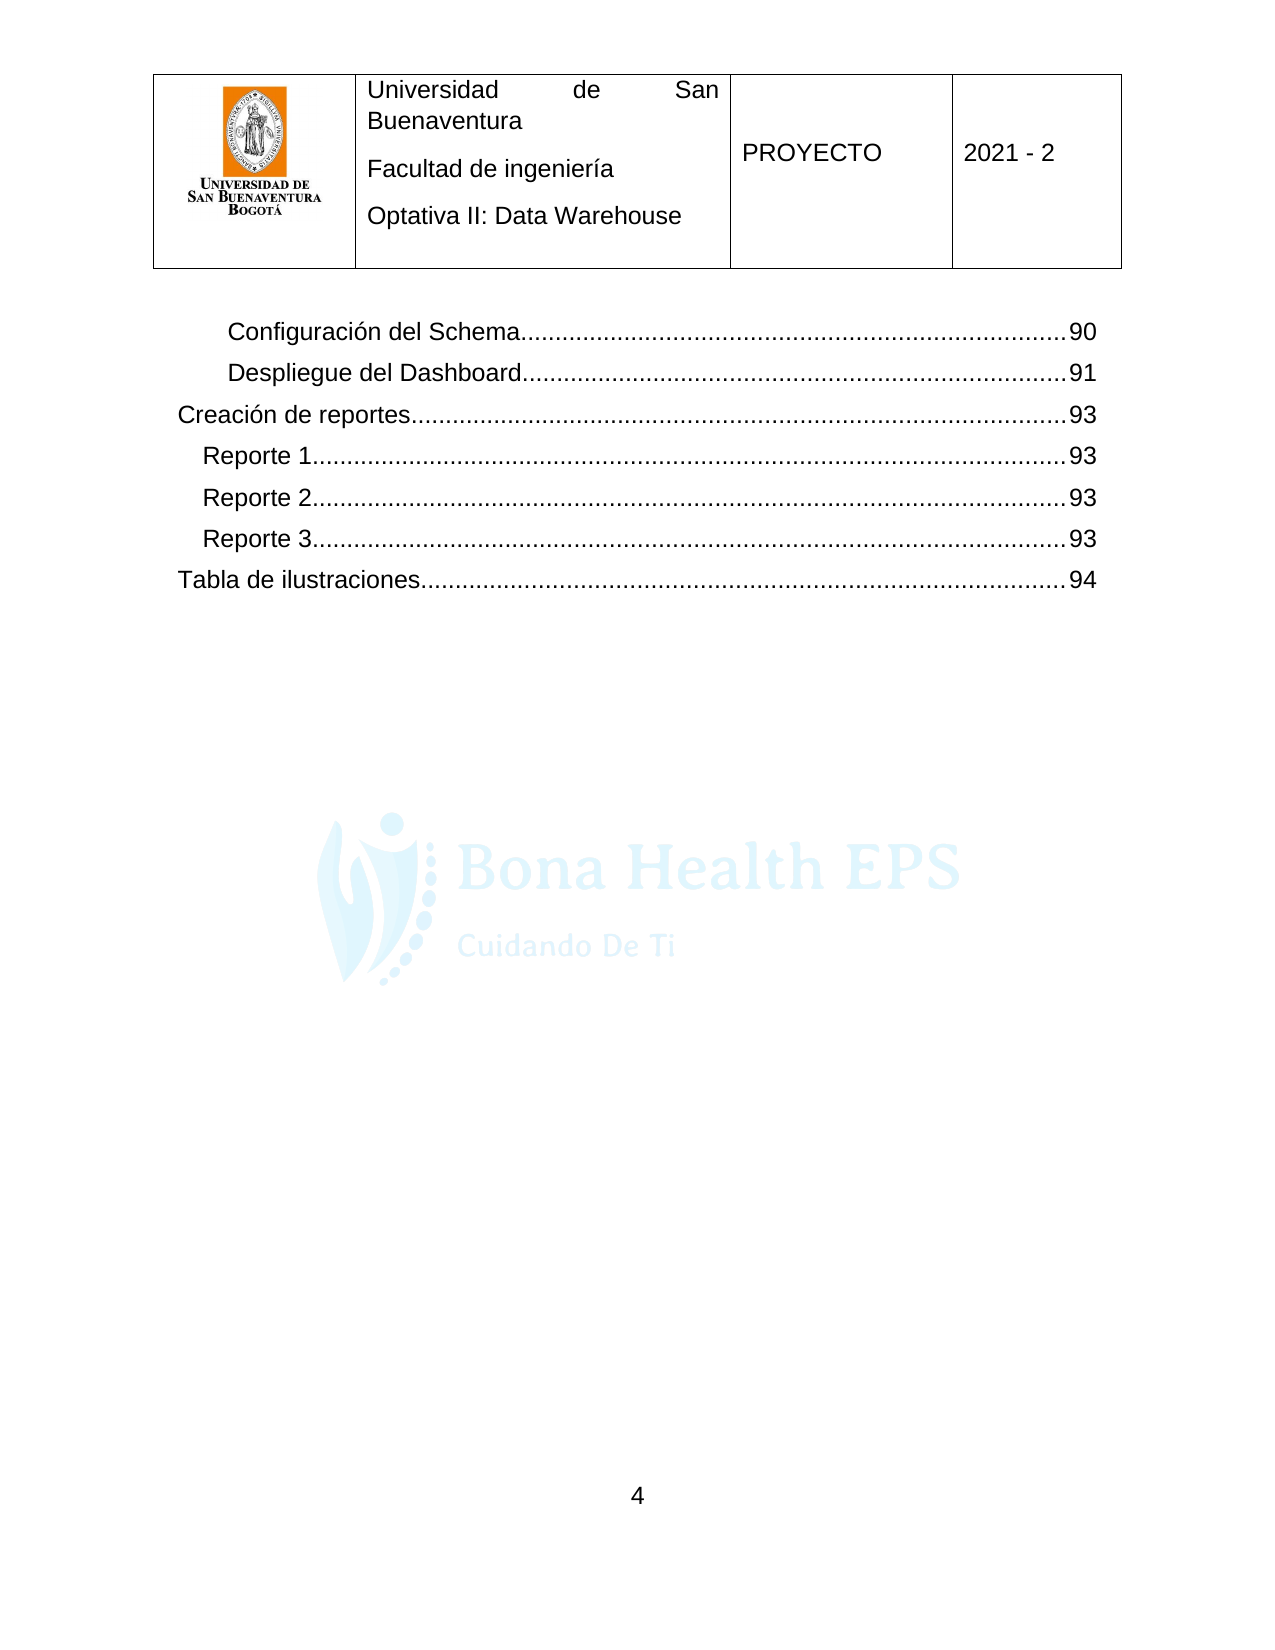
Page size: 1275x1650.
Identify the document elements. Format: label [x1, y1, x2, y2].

picture [186, 84, 323, 221]
